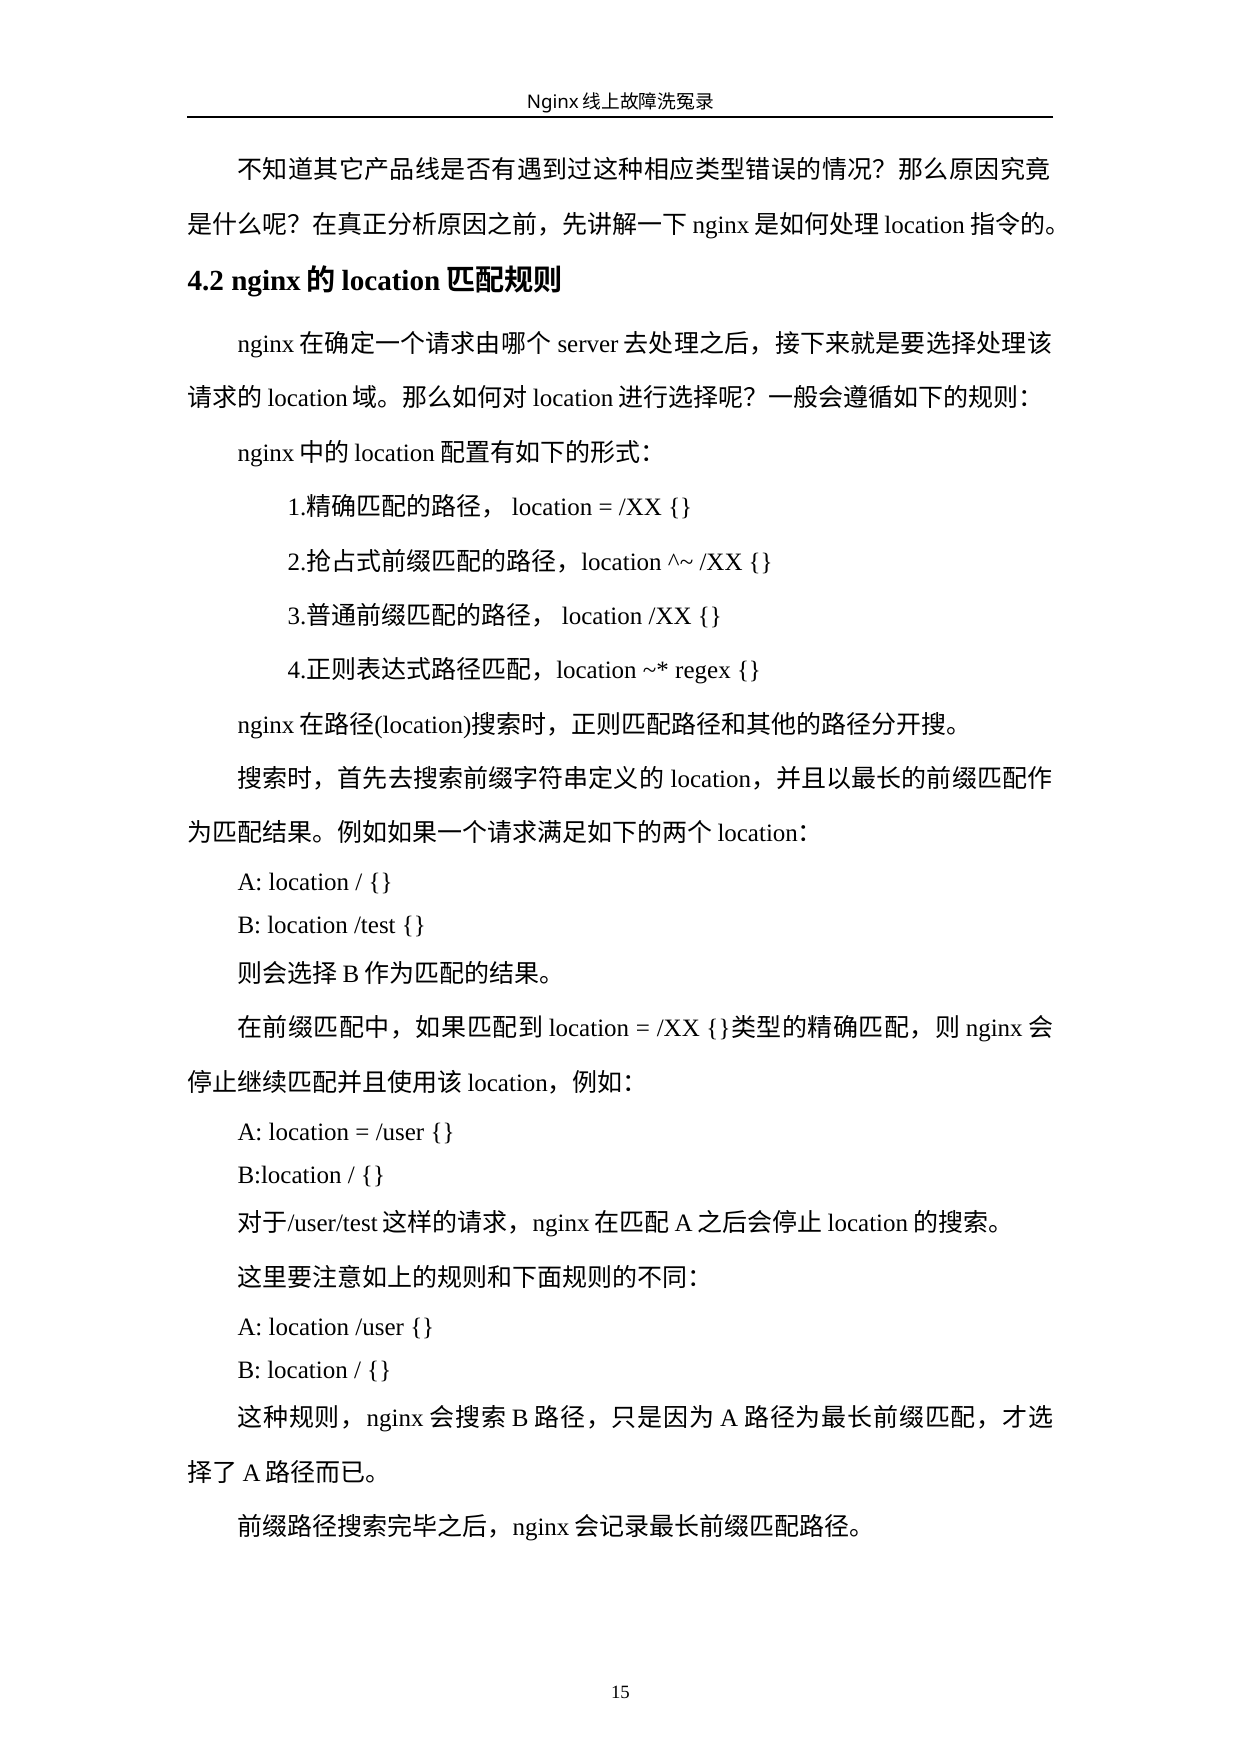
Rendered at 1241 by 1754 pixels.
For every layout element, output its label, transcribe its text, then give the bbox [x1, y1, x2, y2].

text 则会选择B作为匹配的结果。 [187, 953, 1053, 990]
text A: location = /user {} [187, 1117, 1053, 1145]
text nginx在路径(location)搜索时，正则匹配路径和其他的路径分开搜。 [187, 704, 1053, 740]
text nginx中的location配置有如下的形式： [187, 432, 1053, 468]
text B: location / {} [187, 1355, 1053, 1383]
text 在前缀匹配中，如果匹配到location = /XX {}类型的精确匹配，则nginx会停止继续匹配并且使用该location，例如： [187, 1008, 1053, 1098]
text 前缀路径搜索完毕之后，nginx会记录最长前缀匹配路径。 [187, 1507, 1053, 1543]
text 1.精确匹配的路径， location = /XX {} [237, 487, 1053, 523]
text A: location / {} [187, 867, 1053, 896]
subtitle nginx的location匹配规则 [187, 259, 1053, 298]
text B: location /test {} [187, 910, 1053, 939]
text 这里要注意如上的规则和下面规则的不同： [187, 1257, 1053, 1293]
text 不知道其它产品线是否有遇到过这种相应类型错误的情况？那么原因究竟是什么呢？在真正分析原因之前，先讲解一下nginx是如何处理location指令的。 [187, 150, 1053, 241]
text B:location / {} [187, 1160, 1053, 1188]
text 2.抢占式前缀匹配的路径，location ^~ /XX {} [237, 541, 1053, 577]
text nginx在确定一个请求由哪个server去处理之后，接下来就是要选择处理该请求的location域。那么如何对location进行选择呢？一般会遵循如下的规则： [187, 323, 1053, 414]
text 对于/user/test这样的请求，nginx在匹配A之后会停止location的搜索。 [187, 1203, 1053, 1239]
text 这种规则，nginx会搜索B路径，只是因为A路径为最长前缀匹配，才选择了A路径而已。 [187, 1398, 1053, 1488]
text A: location /user {} [187, 1312, 1053, 1340]
text 4.正则表达式路径匹配，location ~* regex {} [237, 650, 1053, 686]
text 搜索时，首先去搜索前缀字符串定义的location，并且以最长的前缀匹配作为匹配结果。例如如果一个请求满足如下的两个location： [187, 758, 1053, 849]
text 3.普通前缀匹配的路径， location /XX {} [237, 595, 1053, 632]
